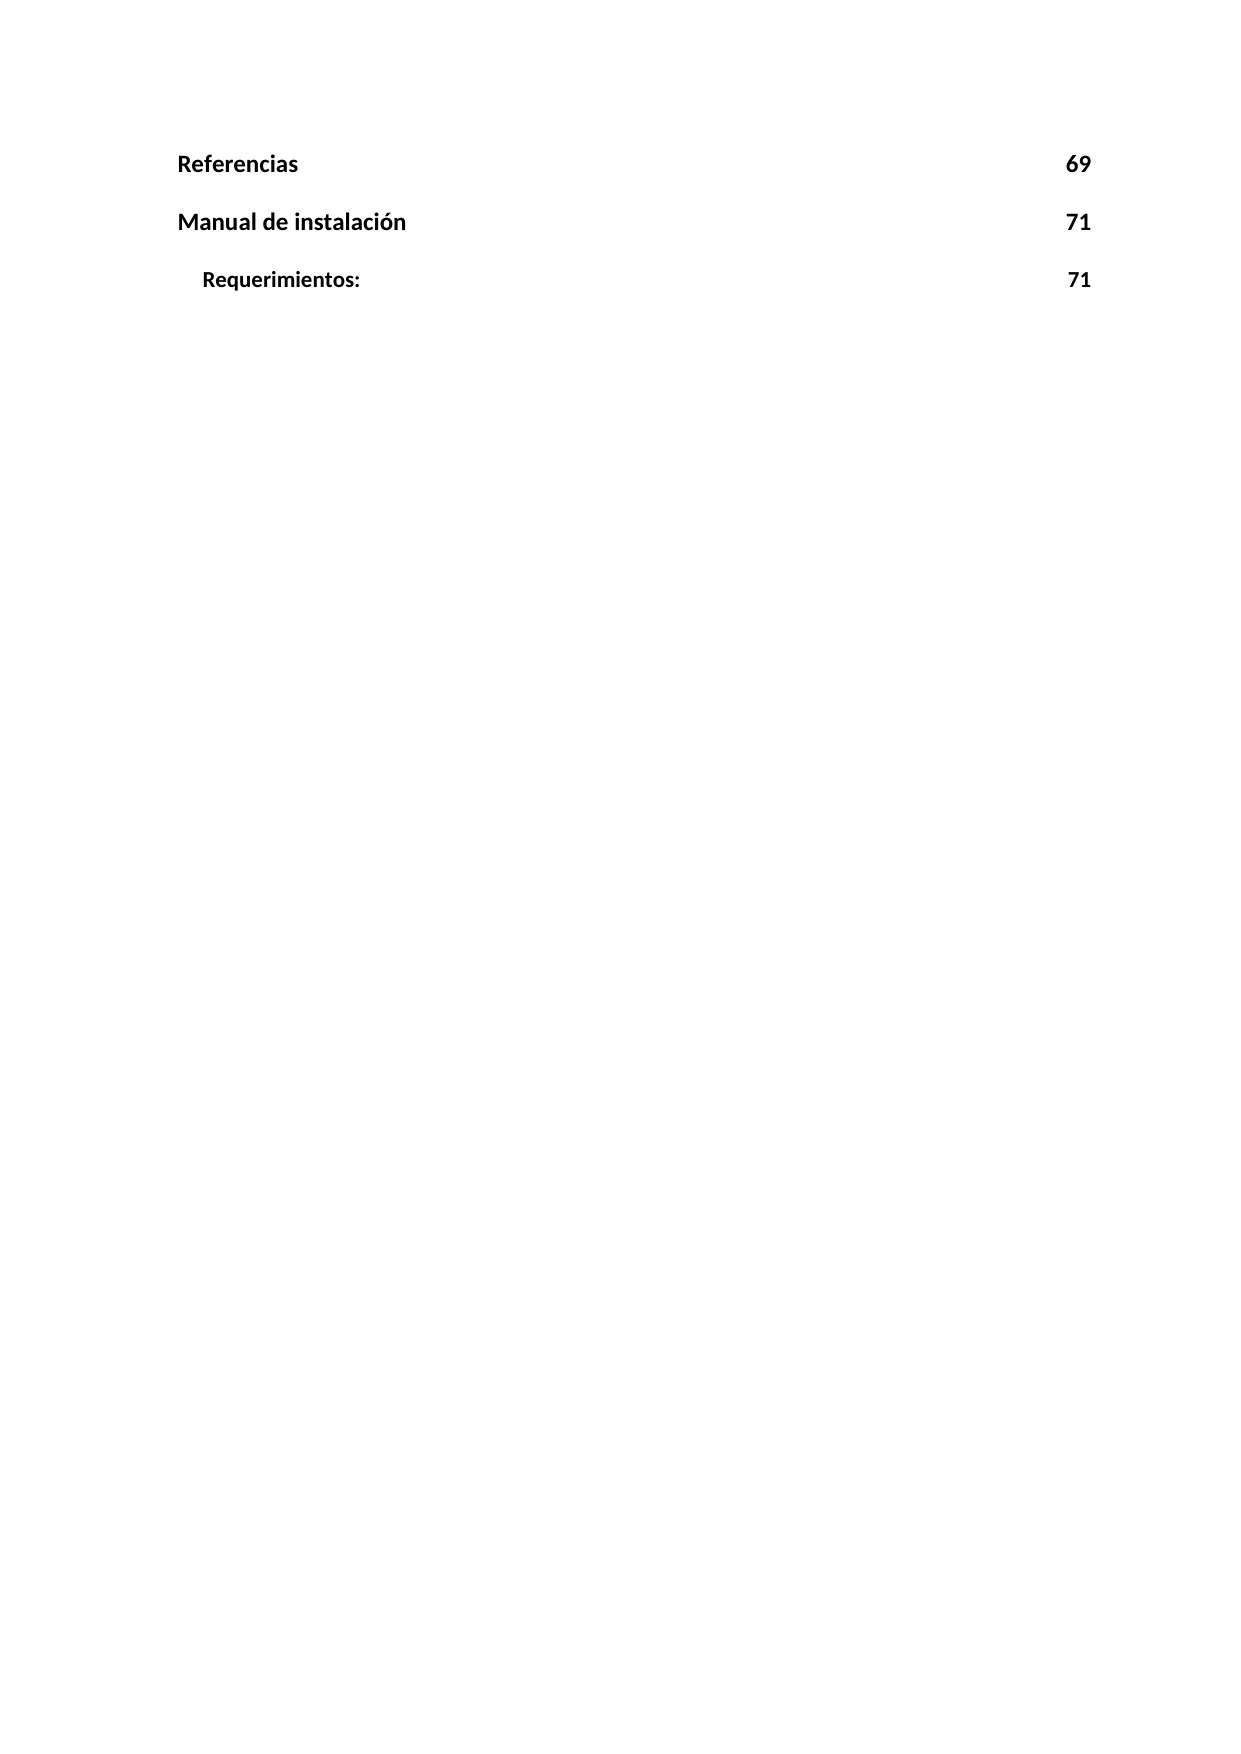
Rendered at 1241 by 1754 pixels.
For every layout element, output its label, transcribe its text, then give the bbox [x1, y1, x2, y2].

text Manual de instalación 71 [177, 207, 1092, 237]
text Referencias 69 [177, 148, 1092, 179]
text Requerimientos: 71 [202, 265, 1092, 293]
